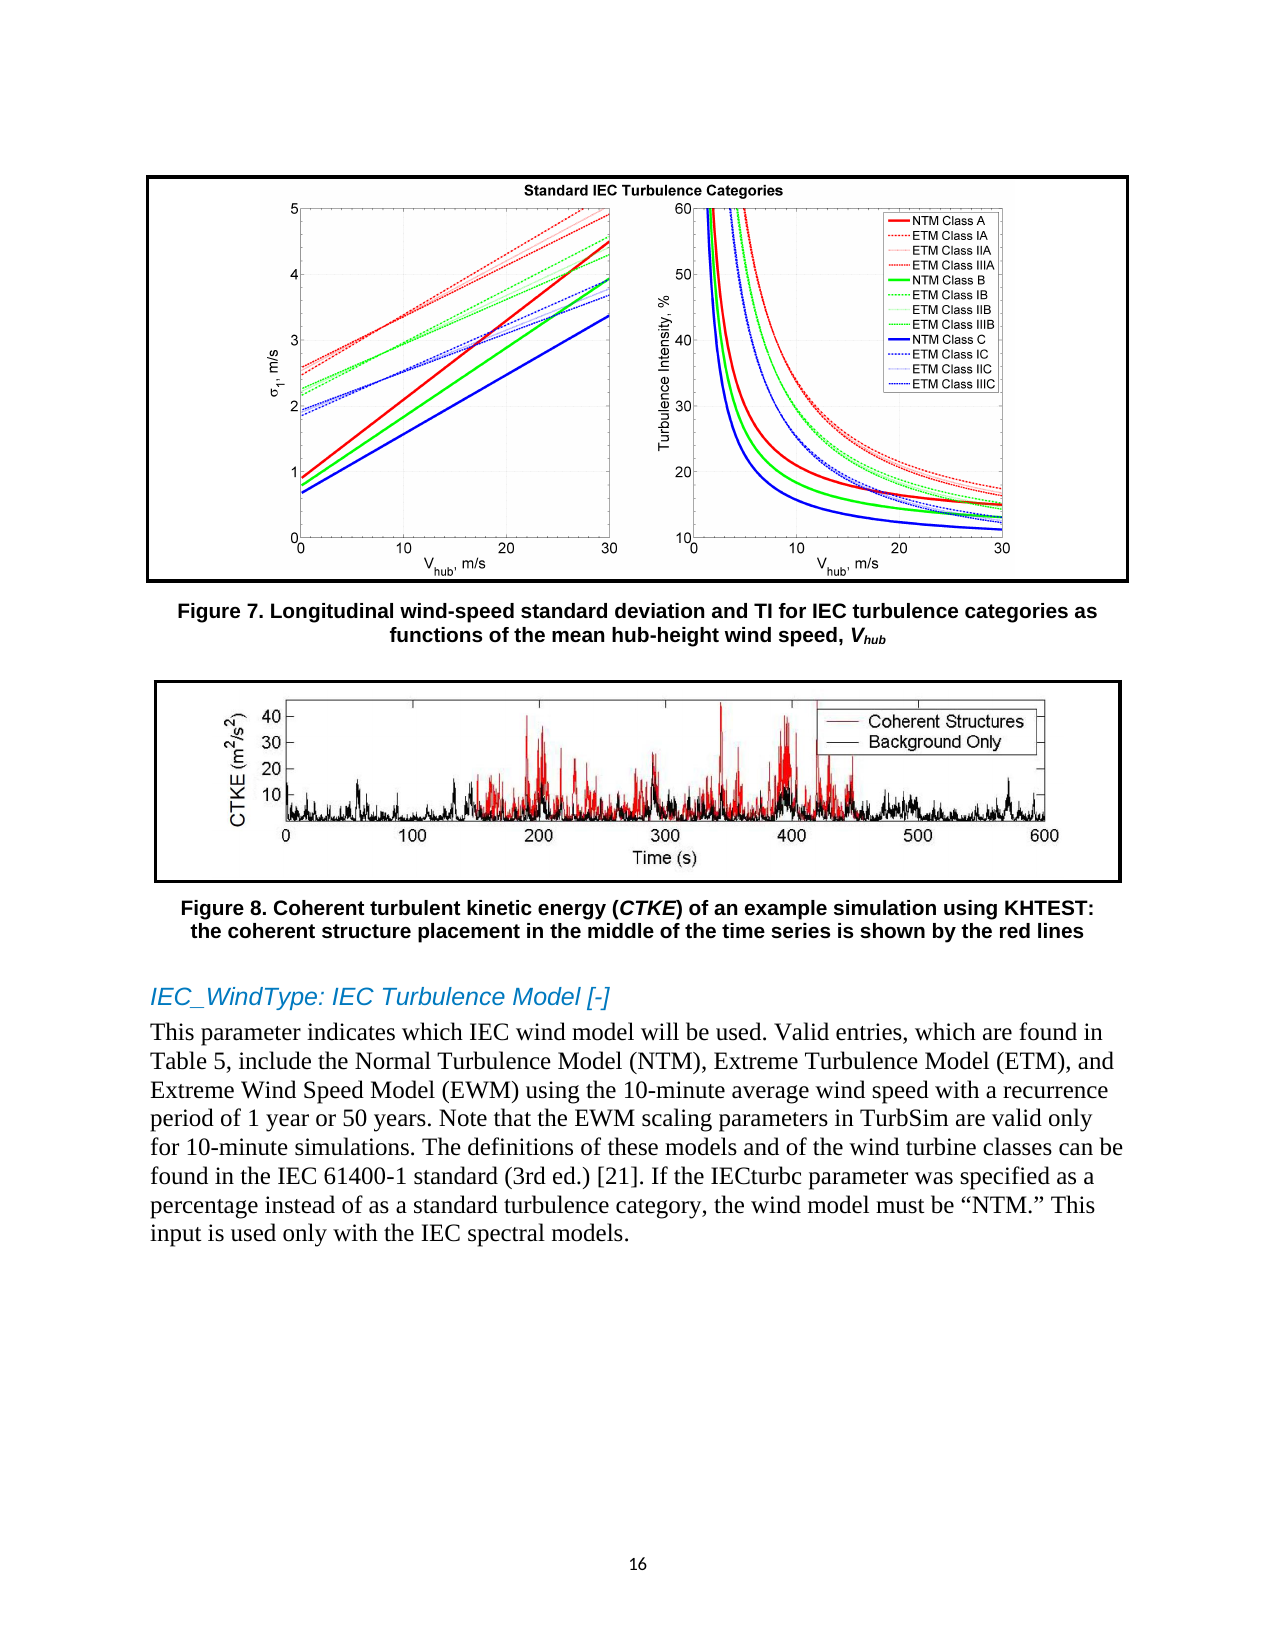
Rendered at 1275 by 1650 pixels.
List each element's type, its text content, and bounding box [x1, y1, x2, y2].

picture [260, 180, 1015, 578]
picture [211, 689, 1064, 878]
text IEC_WindType: IEC Turbulence Model [-] [150, 982, 1125, 1011]
text This parameter indicates which IEC wind model will be used. Valid entries, which are found in Table 5, include the Normal Turbulence Model (NTM), Extreme Turbulence Model (ETM), and Extreme Wind Speed Model (EWM) using the 10-minute average wind speed with a recurrence period of 1 year or 50 years. Note that the EWM scaling parameters in TurbSim are valid only for 10-minute simulations. The definitions of these models and of the wind turbine classes can be found in the IEC 61400-1 standard (3rd ed.) [21]. If the IECturbc parameter was specified as a percentage instead of as a standard turbulence category, the wind model must be “NTM.” This input is used only with the IEC spectral models. [150, 1017, 1125, 1247]
